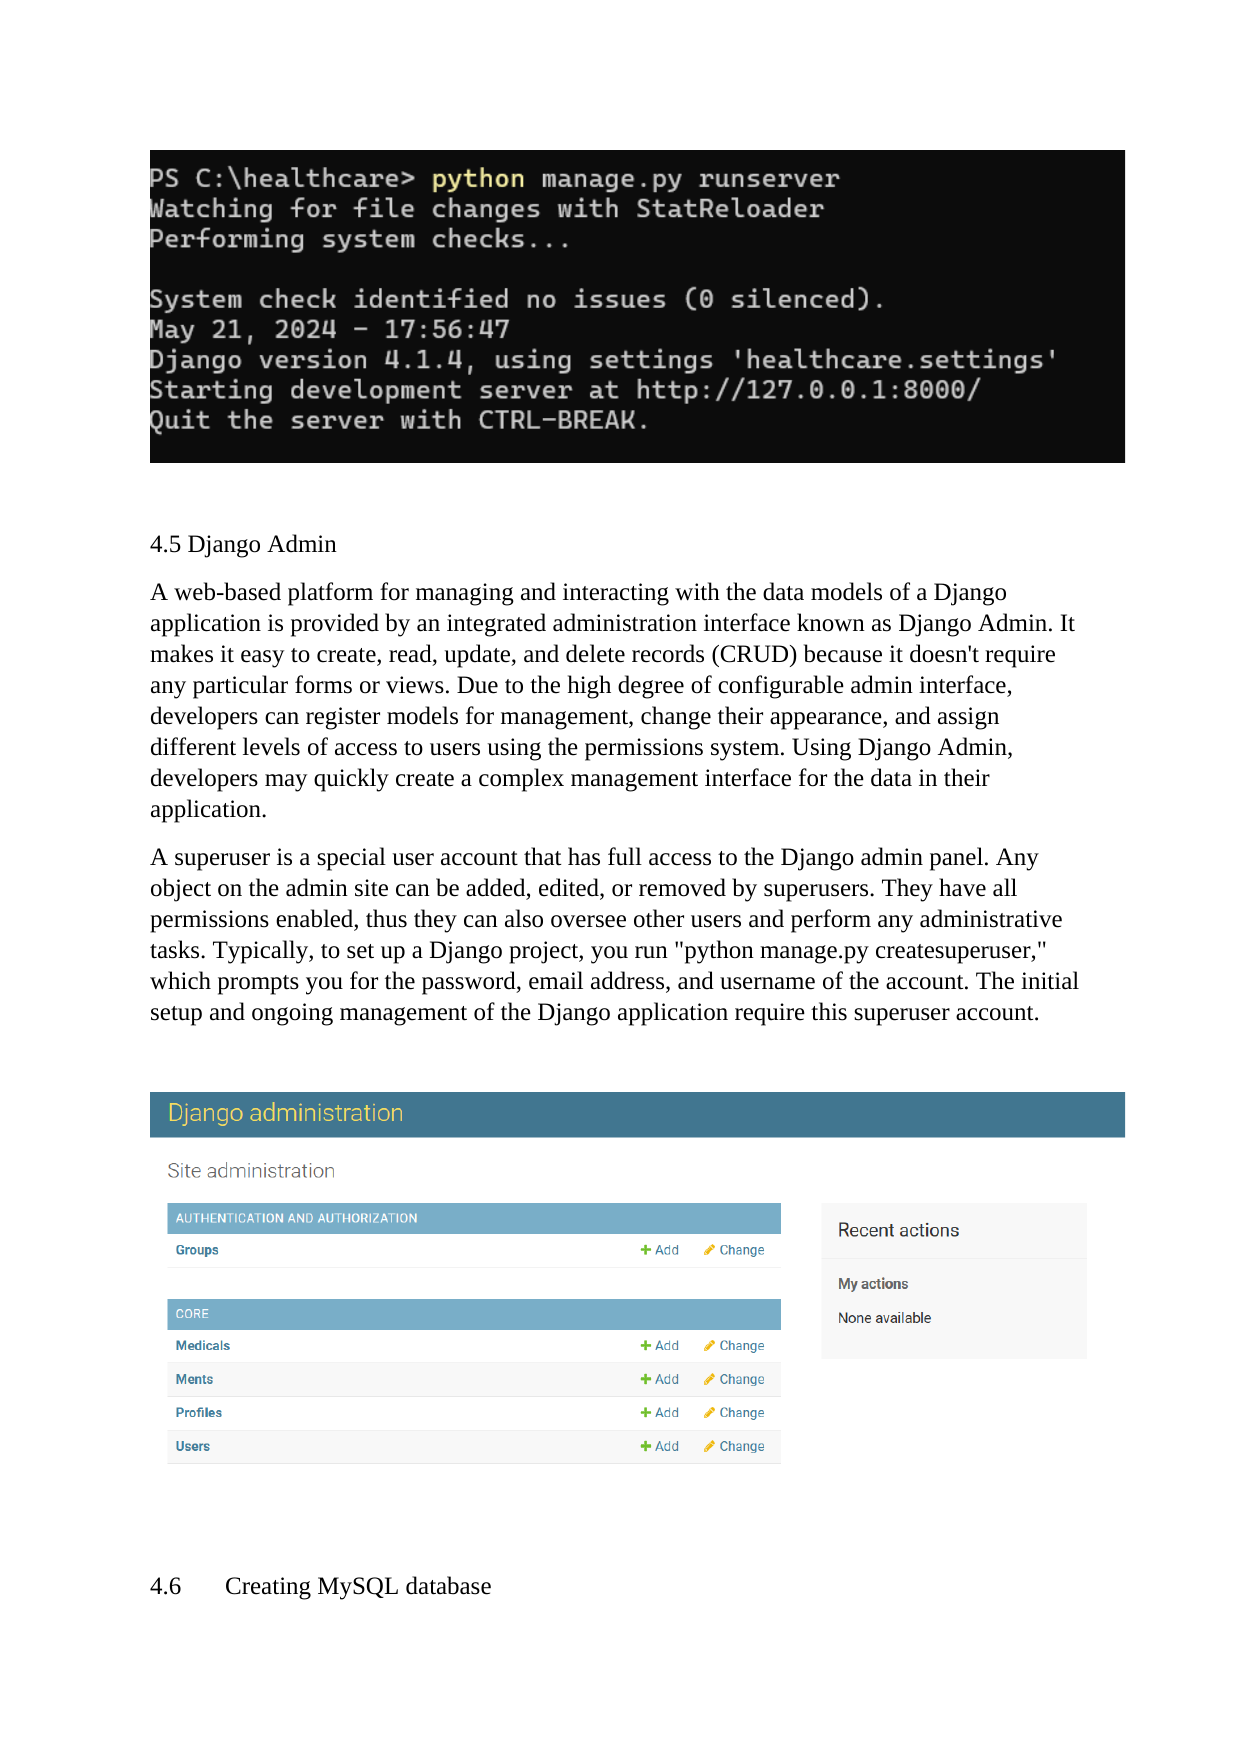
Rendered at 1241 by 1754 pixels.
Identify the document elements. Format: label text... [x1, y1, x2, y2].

text A web-based platform for managing and interacting with the data models of a Django application is provided by an integrated administration interface known as Django Admin. It makes it easy to create, read, update, and delete records (CRUD) because it doesn't require any particular forms or views. Due to the high degree of configurable admin interface, developers can register models for management, change their appearance, and assign different levels of access to users using the permissions system. Using Django Admin, developers may quickly create a complex management interface for the data in their application. [150, 577, 1090, 823]
picture [150, 150, 1125, 463]
text 4.6 Creating MySQL database [150, 1571, 1090, 1599]
text 4.5 Django Admin [150, 529, 1090, 558]
picture [150, 1092, 1125, 1552]
text A superuser is a special user account that has full access to the Django admin panel. Any object on the admin site can be added, edited, or removed by superusers. They have all permissions enabled, thus they can also oversee other users and perform any administrative tasks. Typically, to set up a Django project, you run "python manage.py createsuperuser," which prompts you for the password, email address, and username of the account. The initial setup and ongoing management of the Django application require this superuser account. [150, 842, 1090, 1026]
